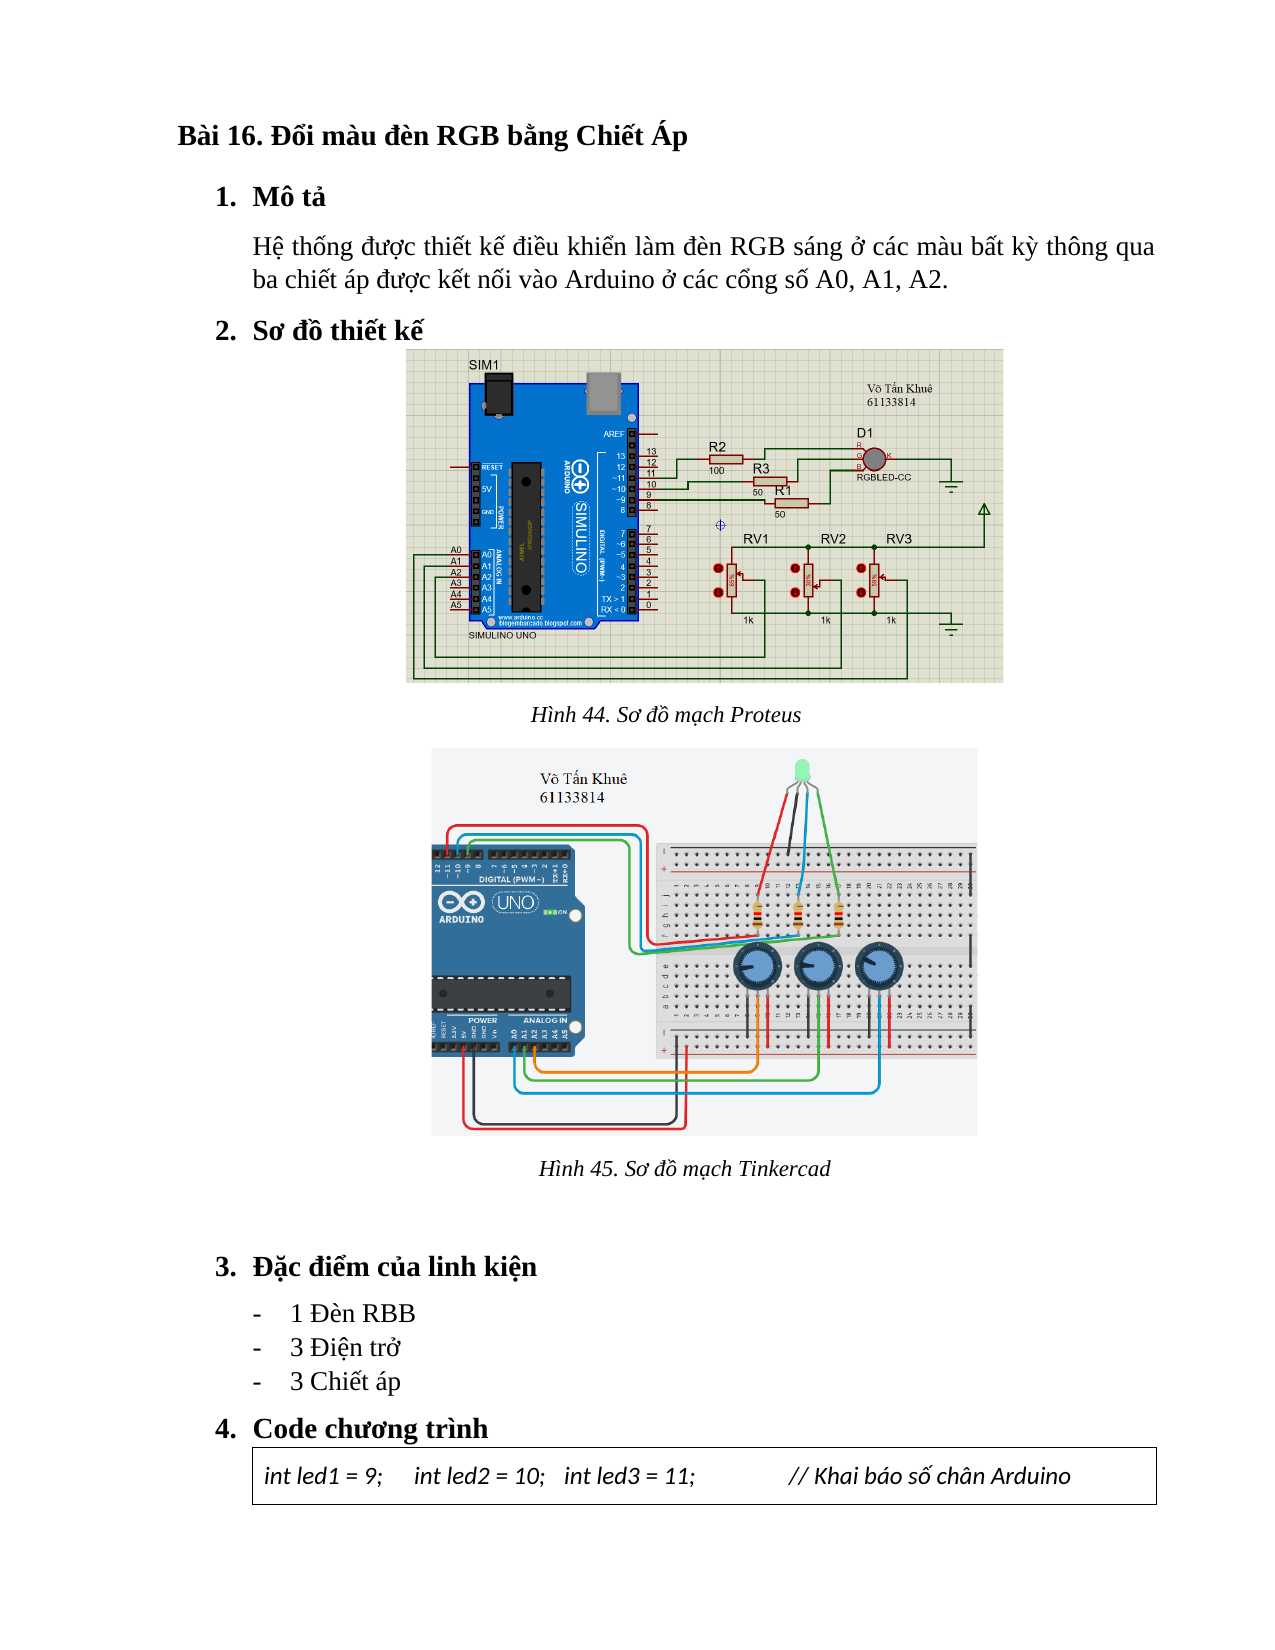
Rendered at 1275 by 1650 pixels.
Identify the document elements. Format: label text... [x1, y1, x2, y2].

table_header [253, 1448, 1156, 1503]
picture [431, 748, 978, 1136]
text Hệ thống được thiết kế điều khiển làm đèn RGB sáng ở các màu bất kỳ thông qua ba chiết áp được kết nối vào Arduino ở các cổng số A0, A1, A2. [252, 229, 1157, 294]
subtitle Mô tả [215, 179, 1157, 213]
subtitle Đặc điểm của linh kiện [215, 1249, 1157, 1282]
subtitle Sơ đồ thiết kế [215, 313, 1157, 347]
subtitle Bài 16. Đổi màu đèn RGB bằng Chiết Áp [177, 118, 1157, 152]
picture [405, 349, 1004, 683]
subtitle Code chương trình [215, 1411, 1157, 1444]
text 3 Chiết áp [252, 1365, 1157, 1396]
text Hình 45. Sơ đồ mạch Tinkercad [177, 1155, 1157, 1181]
text 1 Đèn RBB [252, 1298, 1157, 1329]
text 3 Điện trở [252, 1331, 1157, 1362]
text Hình 44. Sơ đồ mạch Proteus [177, 701, 1157, 728]
